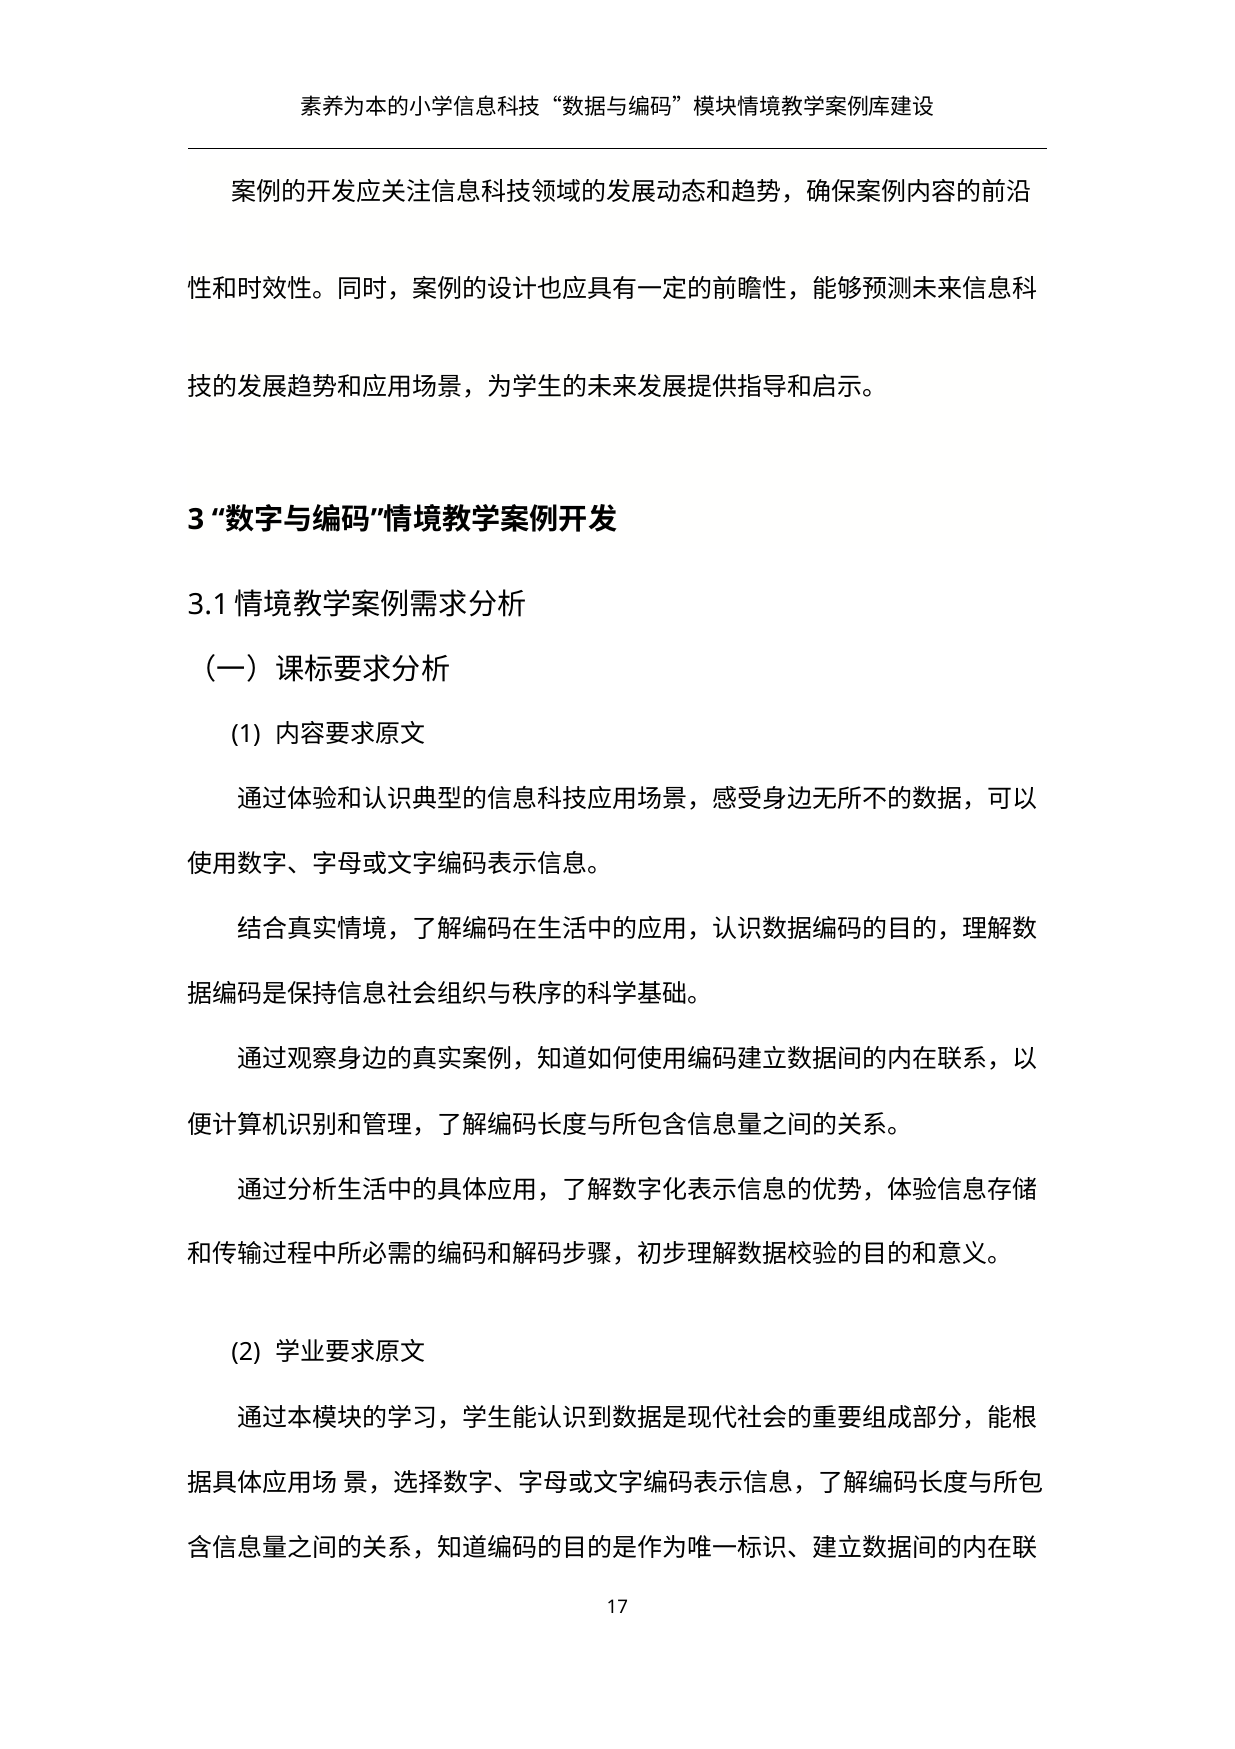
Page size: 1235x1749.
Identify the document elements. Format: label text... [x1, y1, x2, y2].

list 结合真实情境，了解编码在生活中的应用，认识数据编码的目的，理解数据编码是保持信息社会组织与秩序的科学基础。 [187, 896, 1047, 1026]
list 通过体验和认识典型的信息科技应用场景，感受身边无所不的数据，可以使用数字、字母或文字编码表示信息。 [187, 766, 1047, 896]
list 3.1情境教学案例需求分析 [187, 571, 1047, 636]
list 通过分析生活中的具体应用，了解数字化表示信息的优势，体验信息存储和传输过程中所必需的编码和解码步骤，初步理解数据校验的目的和意义。 [187, 1156, 1047, 1286]
list 学业要求原文 [231, 1318, 1047, 1383]
list 课标要求分析 [187, 636, 1047, 701]
list 通过观察身边的真实案例，知道如何使用编码建立数据间的内在联系，以便计算机识别和管理，了解编码长度与所包含信息量之间的关系。 [187, 1026, 1047, 1156]
list 内容要求原文 [231, 701, 1047, 766]
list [187, 1383, 1047, 1578]
text 3 “数字与编码”情境教学案例开发 [187, 484, 1047, 549]
text 案例的开发应关注信息科技领域的发展动态和趋势，确保案例内容的前沿性和时效性。同时，案例的设计也应具有一定的前瞻性，能够预测未来信息科技的发展趋势和应用场景，为学生的未来发展提供指导和启示。 [187, 157, 1047, 417]
